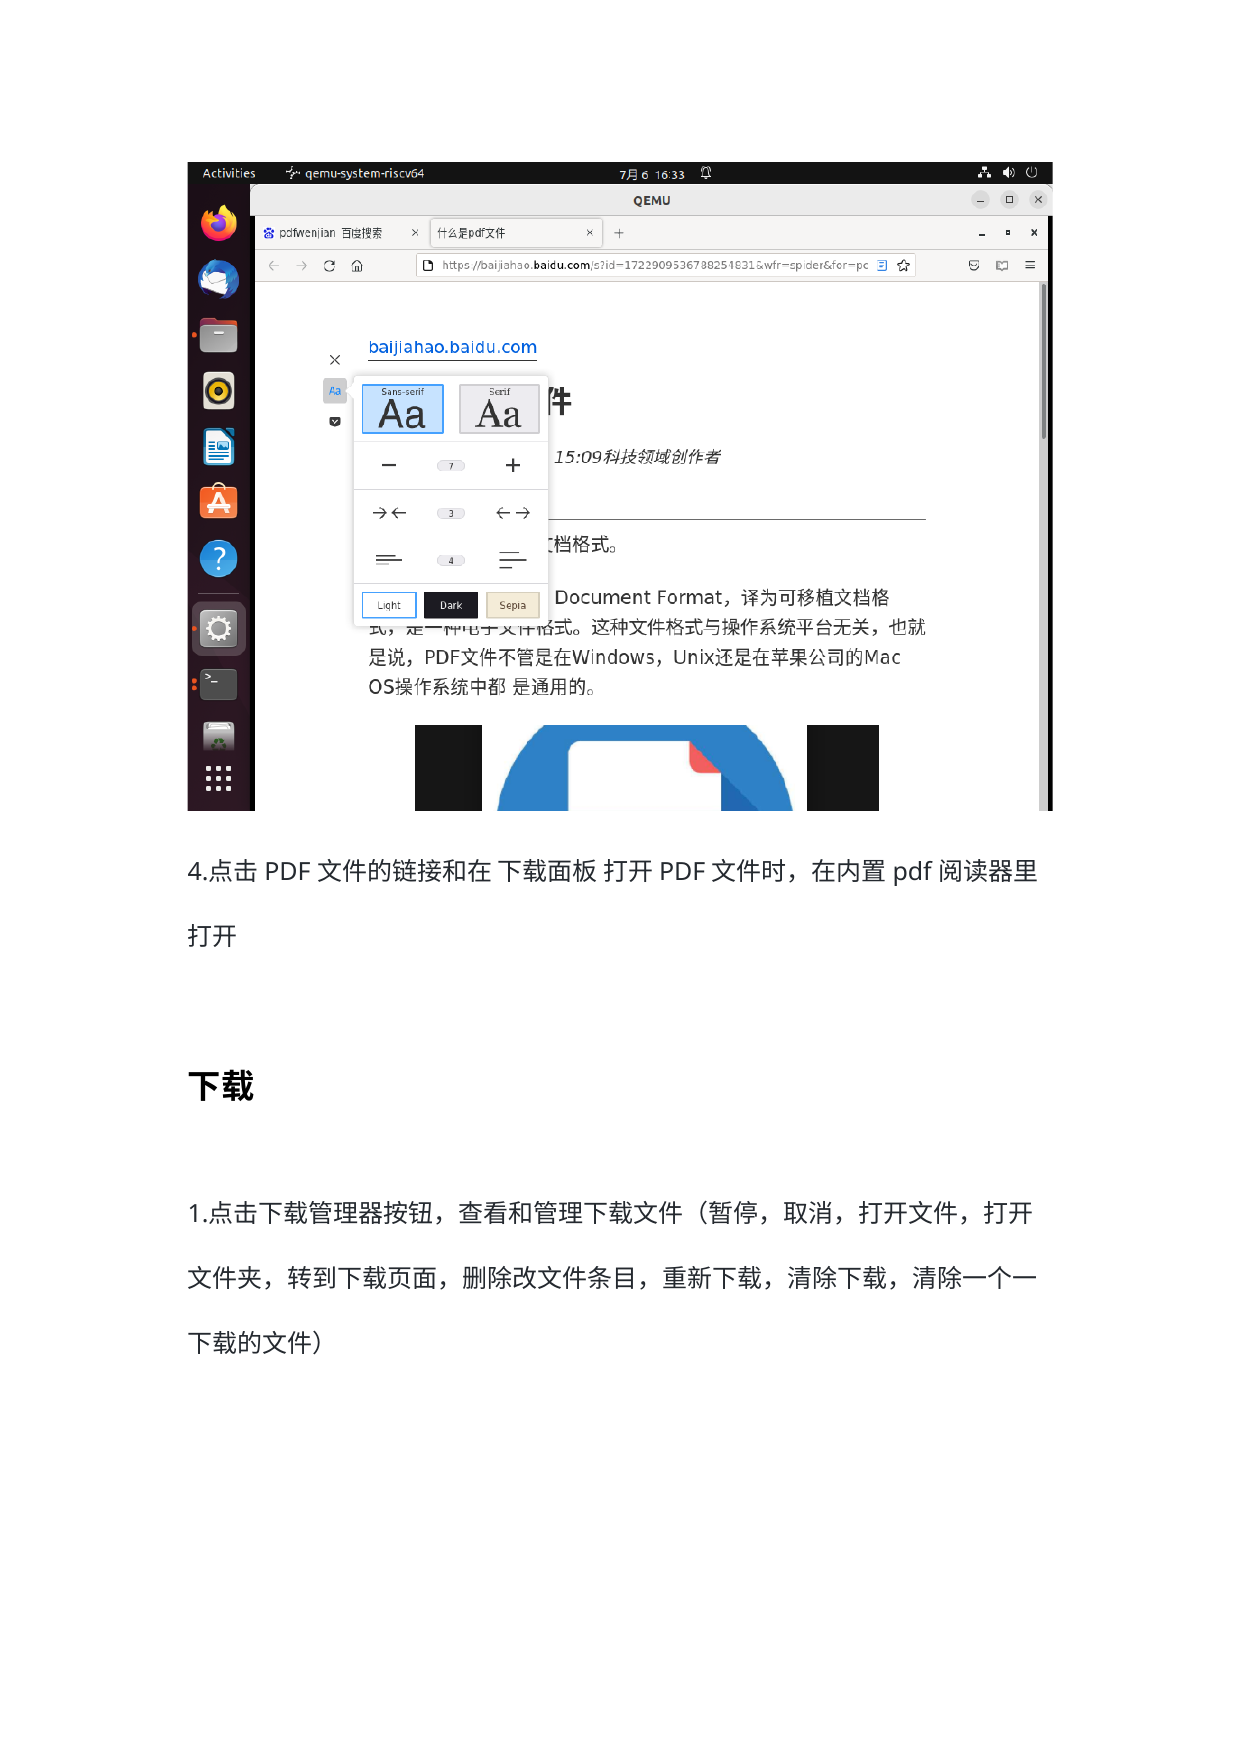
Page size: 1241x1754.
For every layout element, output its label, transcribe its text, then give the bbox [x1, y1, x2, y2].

text 1.点击下载管理器按钮，查看和管理下载文件（暂停，取消，打开文件，打开文件夹，转到下载页面，删除改文件条目，重新下载，清除下载，清除一个一下载的文件） [187, 1179, 1053, 1374]
picture [187, 162, 1053, 811]
subtitle 下载 [187, 1052, 1053, 1117]
text 4.点击 PDF 文件的链接和在 下载面板 打开 PDF 文件时，在内置 pdf 阅读器里打开 [187, 837, 1053, 967]
